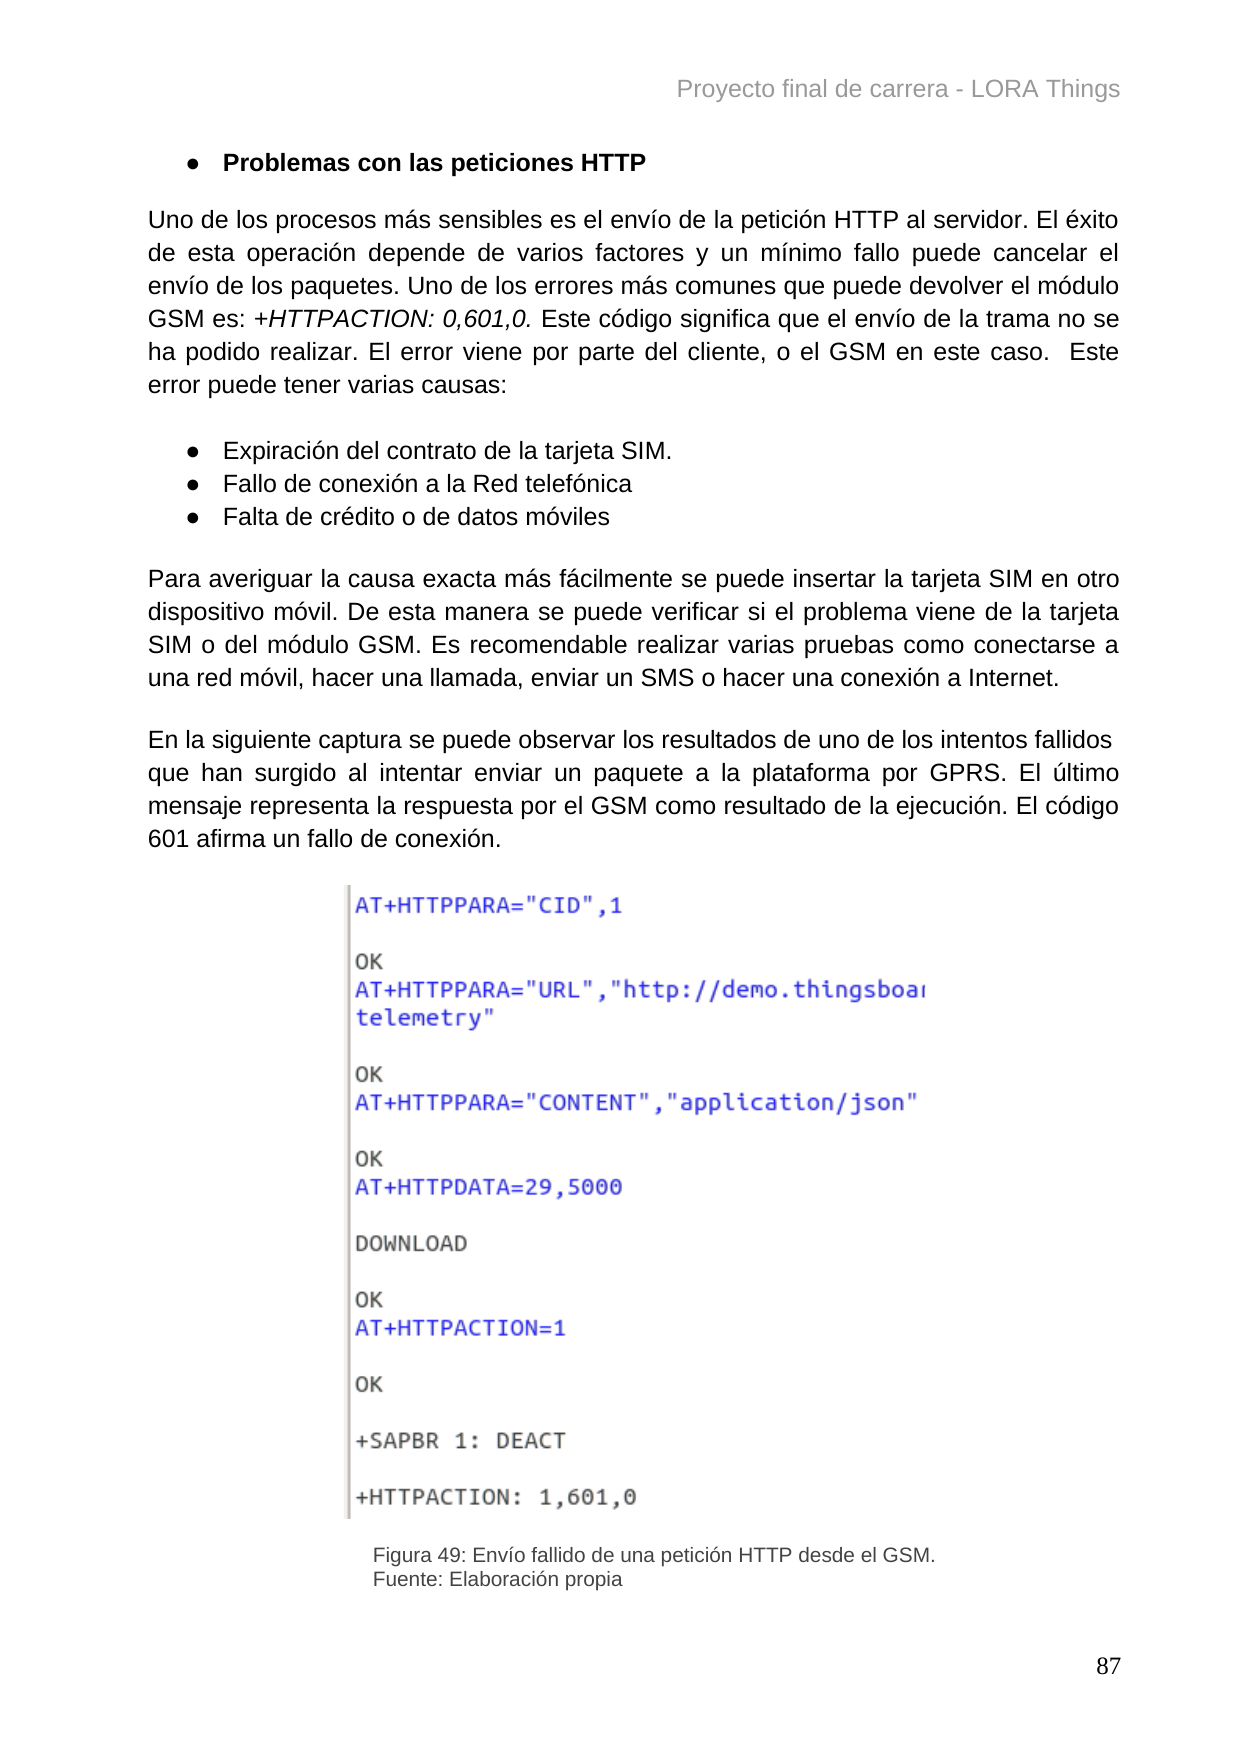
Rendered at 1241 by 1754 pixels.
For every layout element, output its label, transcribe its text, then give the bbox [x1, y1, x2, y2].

list Falta de crédito o de datos móviles [185, 502, 1121, 531]
list Problemas con las peticiones HTTP [185, 148, 1121, 176]
list Fallo de conexión a la Red telefónica [185, 469, 1121, 498]
text Uno de los procesos más sensibles es el envío de la petición HTTP al servidor. El éxito de esta operación depende de varios factores y un mínimo fallo puede cancelar el envío de los paquetes. Uno de los errores más comunes que puede devolver el módulo GSM es: +HTTPACTION: 0,601,0. Este código significa que el envío de la trama no se ha podido realizar. El error viene por parte del cliente, o el GSM en este caso. Este error puede tener varias causas: [148, 205, 1121, 399]
text En la siguiente captura se puede observar los resultados de uno de los intentos fallidos [148, 725, 1121, 754]
list Expiración del contrato de la tarjeta SIM. [185, 436, 1121, 465]
text Figura 49: Envío fallido de una petición HTTP desde el GSM. [298, 1543, 1121, 1567]
text Para averiguar la causa exacta más fácilmente se puede insertar la tarjeta SIM en otro dispositivo móvil. De esta manera se puede verificar si el problema viene de la tarjeta SIM o del módulo GSM. Es recomendable realizar varias pruebas como conectarse a una red móvil, hacer una llamada, enviar un SMS o hacer una conexión a Internet. [148, 564, 1121, 692]
text Fuente: Elaboración propia [298, 1567, 1121, 1591]
picture [343, 885, 926, 1519]
text que han surgido al intentar enviar un paquete a la plataforma por GPRS. El último mensaje representa la respuesta por el GSM como resultado de la ejecución. El código 601 afirma un fallo de conexión. [148, 758, 1121, 853]
